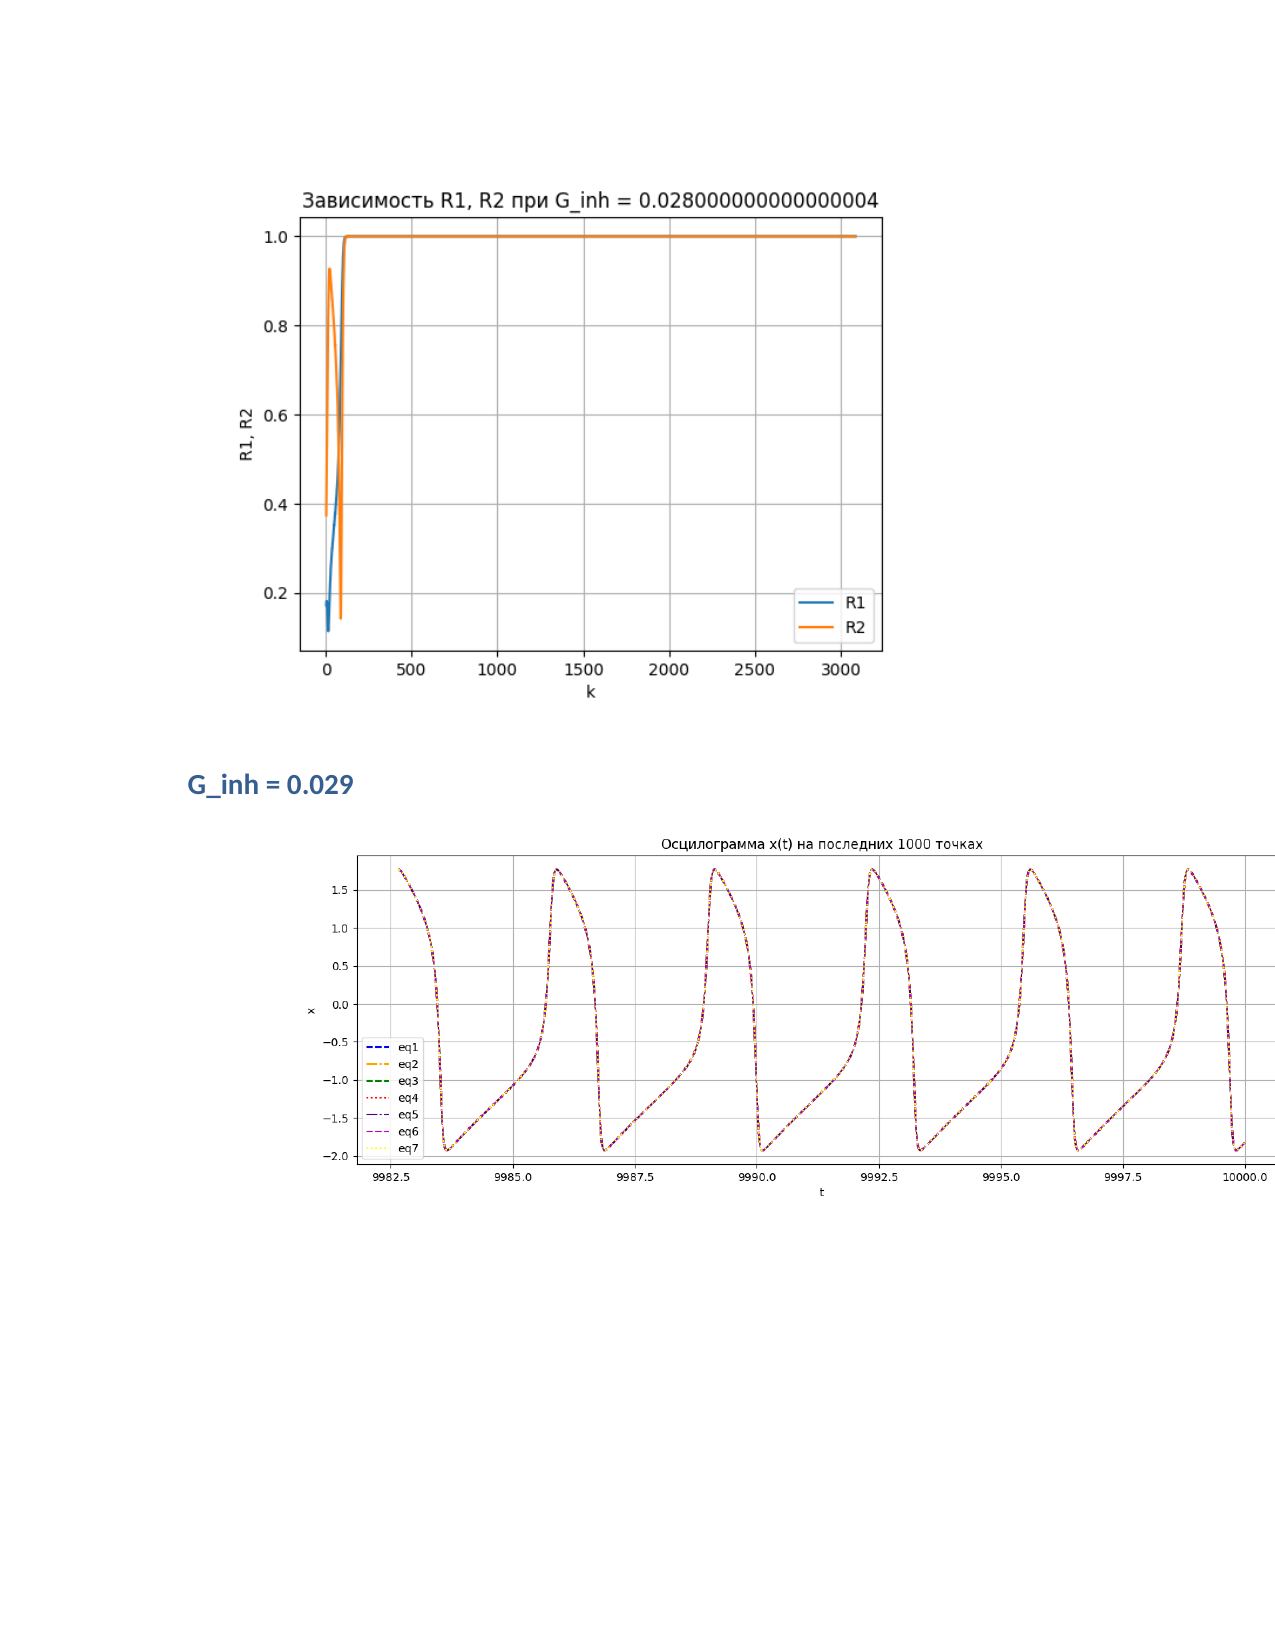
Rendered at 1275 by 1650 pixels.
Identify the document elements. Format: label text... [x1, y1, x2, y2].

picture [206, 807, 1275, 1208]
picture [206, 150, 957, 713]
subtitle G_inh = 0.029 [187, 766, 1087, 802]
